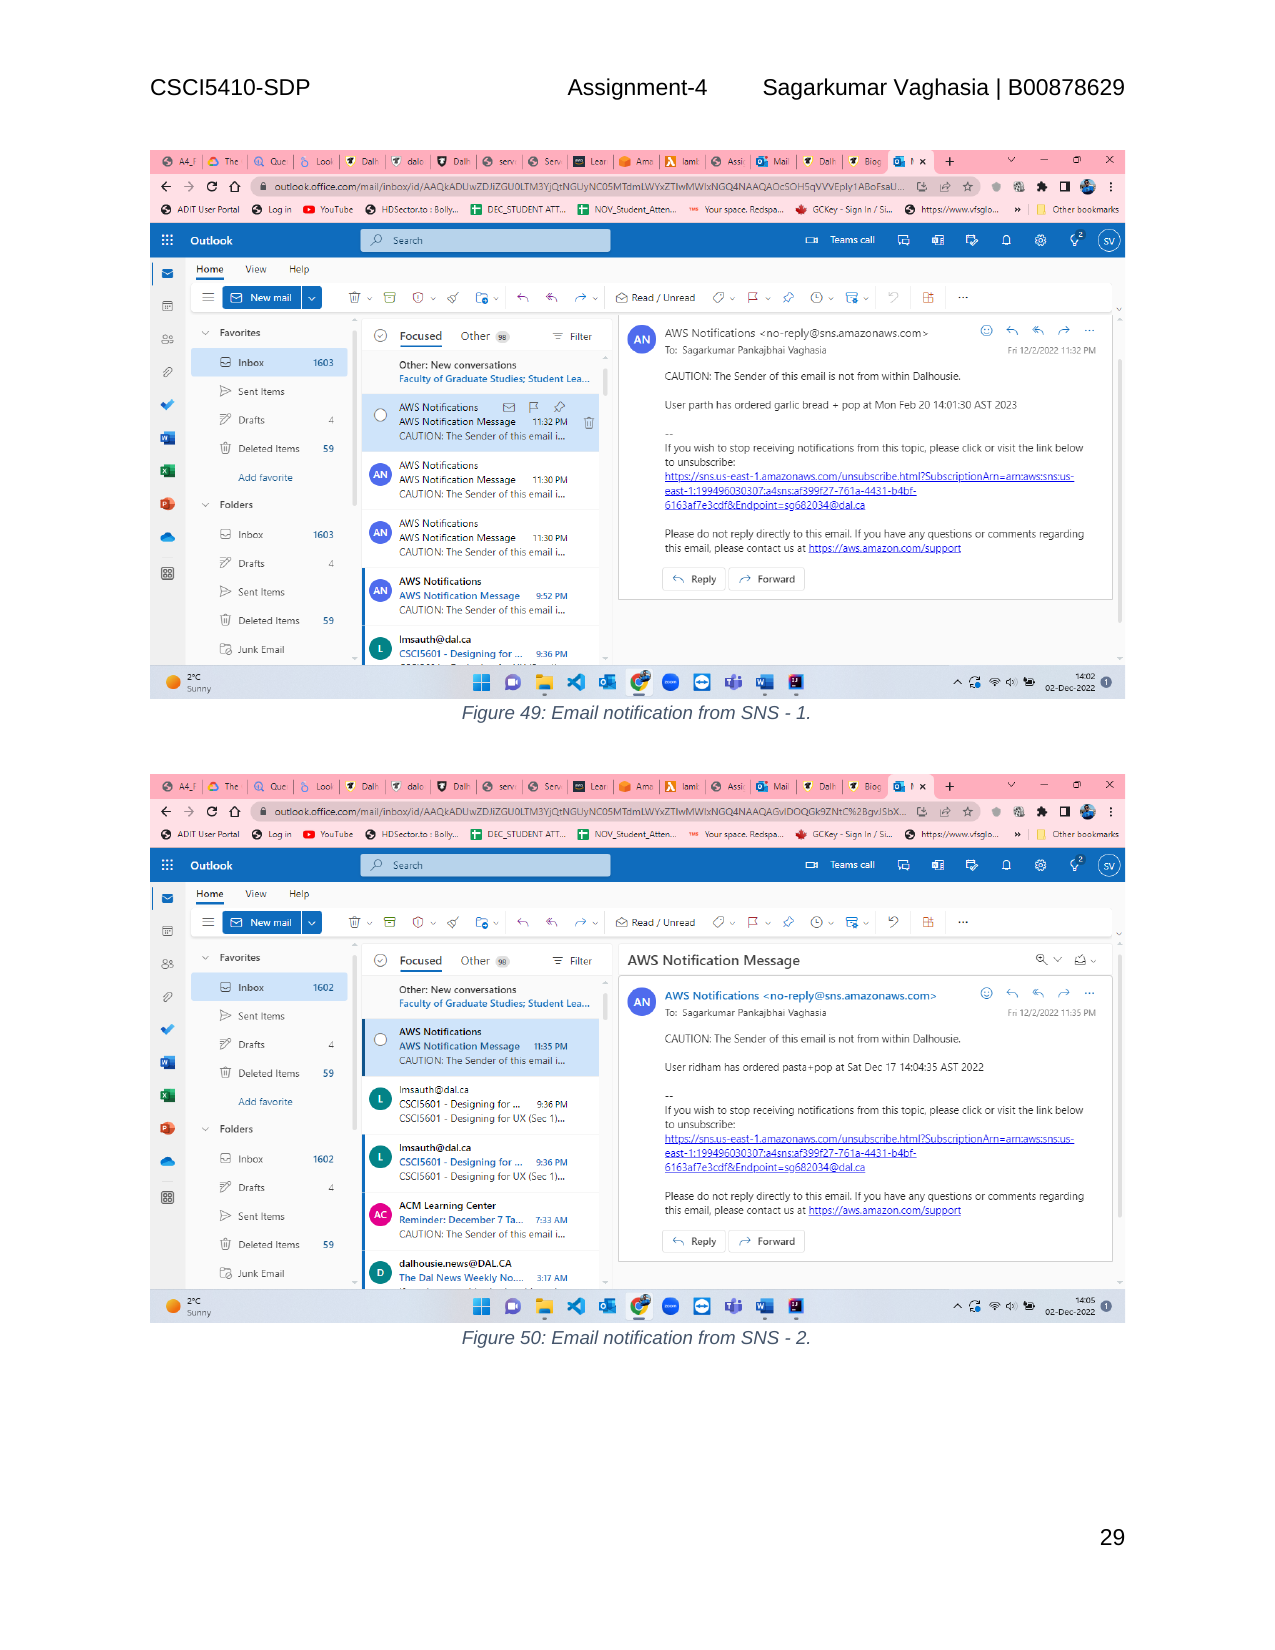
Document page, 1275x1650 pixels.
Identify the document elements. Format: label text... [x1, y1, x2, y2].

picture [150, 150, 1125, 699]
picture [150, 774, 1125, 1323]
text Figure 50: Email notification from SNS - 2. [150, 1327, 1125, 1348]
text Figure 49: Email notification from SNS - 1. [150, 702, 1125, 723]
